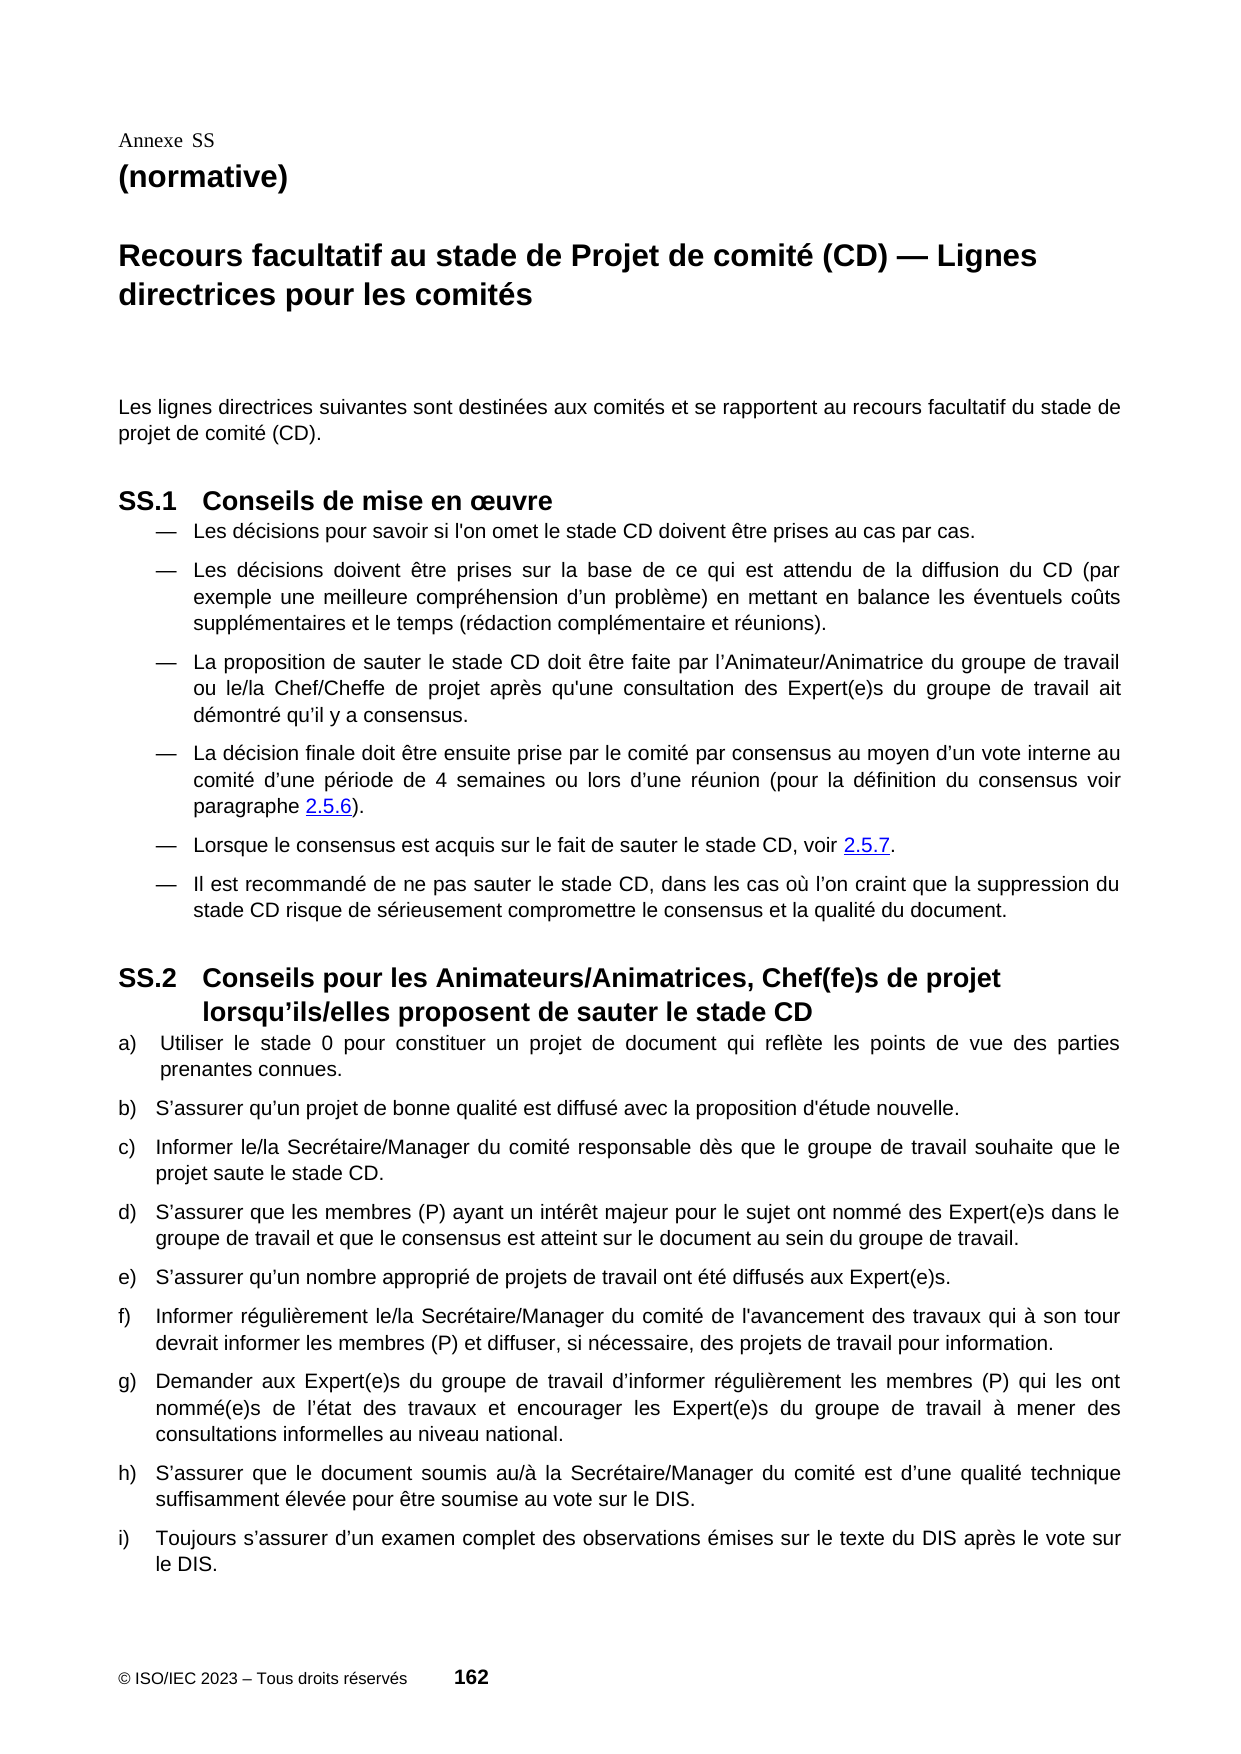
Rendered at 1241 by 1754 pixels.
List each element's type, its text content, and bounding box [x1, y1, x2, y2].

text Conseils de mise en œuvre [118, 485, 1122, 516]
list La décision finale doit être ensuite prise par le comité par consensus au moyen d’un vote interne au comité d’une période de 4 semaines ou lors d’une réunion (pour la définition du consensus voir paragraphe 2.5.6). [156, 741, 1122, 818]
list Les décisions pour savoir si l'on omet le stade CD doivent être prises au cas par cas. [156, 519, 1122, 543]
text (normative) Recours facultatif au stade de Projet de comité (CD) — Lignes directrices pour les comités [118, 118, 1122, 312]
list S’assurer qu’un nombre approprié de projets de travail ont été diffusés aux Expert(e)s. [118, 1265, 1122, 1289]
list La proposition de sauter le stade CD doit être faite par l’Animateur/Animatrice du groupe de travail ou le/la Chef/Cheffe de projet après qu'une consultation des Expert(e)s du groupe de travail ait démontré qu’il y a consensus. [156, 650, 1122, 726]
list Informer régulièrement le/la Secrétaire/Manager du comité de l'avancement des travaux qui à son tour devrait informer les membres (P) et diffuser, si nécessaire, des projets de travail pour information. [118, 1304, 1122, 1354]
text Conseils pour les Animateurs/Animatrices, Chef(fe)s de projet lorsqu’ils/elles proposent de sauter le stade CD [118, 962, 1122, 1027]
list Demander aux Expert(e)s du groupe de travail d’informer régulièrement les membres (P) qui les ont nommé(e)s de l’état des travaux et encourager les Expert(e)s du groupe de travail à mener des consultations informelles au niveau national. [118, 1369, 1122, 1446]
text Les lignes directrices suivantes sont destinées aux comités et se rapportent au recours facultatif du stade de projet de comité (CD). [118, 395, 1122, 445]
list Les décisions doivent être prises sur la base de ce qui est attendu de la diffusion du CD (par exemple une meilleure compréhension d’un problème) en mettant en balance les éventuels coûts supplémentaires et le temps (rédaction complémentaire et réunions). [156, 558, 1122, 635]
list Informer le/la Secrétaire/Manager du comité responsable dès que le groupe de travail souhaite que le projet saute le stade CD. [118, 1135, 1122, 1185]
list S’assurer qu’un projet de bonne qualité est diffusé avec la proposition d'étude nouvelle. [118, 1096, 1122, 1120]
list S’assurer que les membres (P) ayant un intérêt majeur pour le sujet ont nommé des Expert(e)s dans le groupe de travail et que le consensus est atteint sur le document au sein du groupe de travail. [118, 1200, 1122, 1250]
list Lorsque le consensus est acquis sur le fait de sauter le stade CD, voir 2.5.7. [156, 833, 1122, 857]
list Il est recommandé de ne pas sauter le stade CD, dans les cas où l’on craint que la suppression du stade CD risque de sérieusement compromettre le consensus et la qualité du document. [156, 872, 1122, 922]
list Toujours s’assurer d’un examen complet des observations émises sur le texte du DIS après le vote sur le DIS. [118, 1526, 1122, 1576]
list Utiliser le stade 0 pour constituer un projet de document qui reflète les points de vue des parties prenantes connues. [118, 1031, 1122, 1081]
list S’assurer que le document soumis au/à la Secrétaire/Manager du comité est d’une qualité technique suffisamment élevée pour être soumise au vote sur le DIS. [118, 1461, 1122, 1511]
